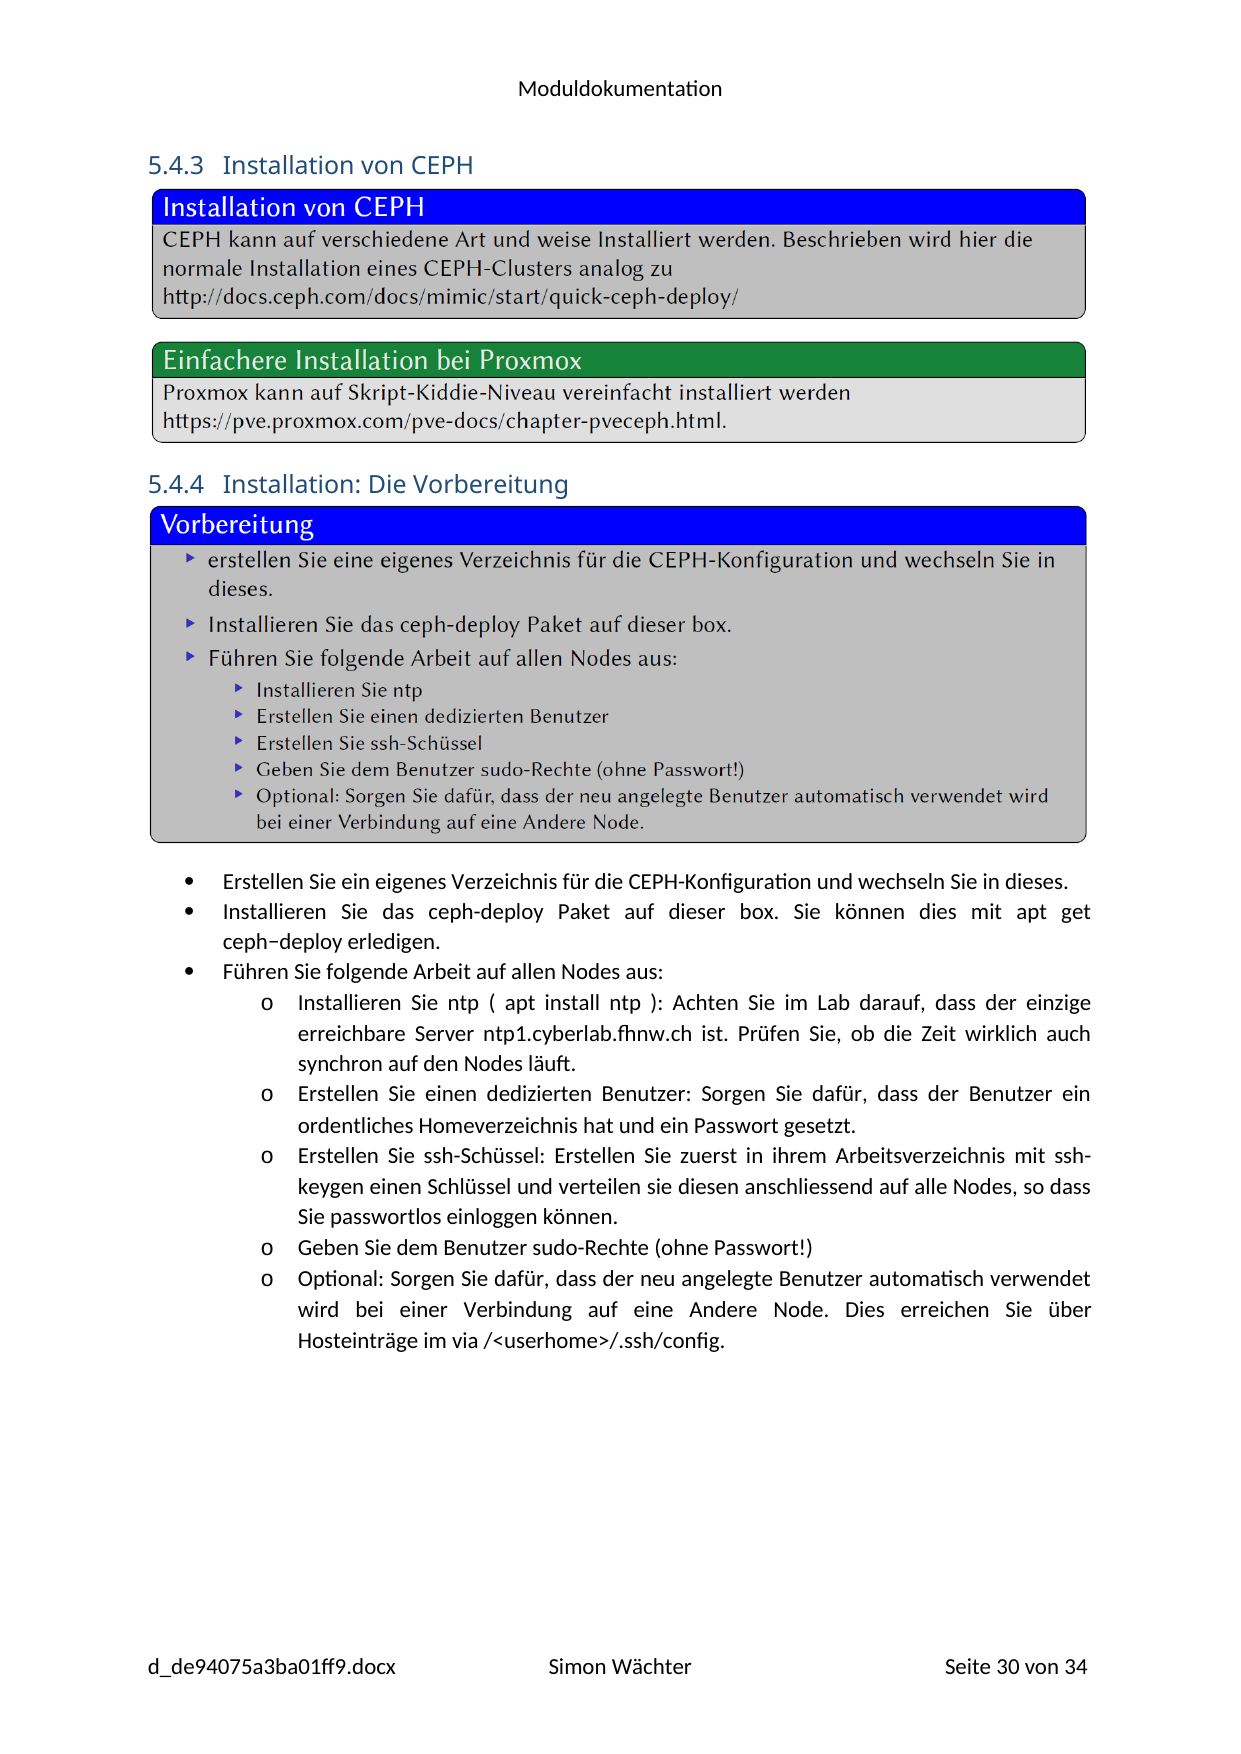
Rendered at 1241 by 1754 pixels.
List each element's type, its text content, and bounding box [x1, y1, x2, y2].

subtitle Installation: Die Vorbereitung [148, 467, 1093, 501]
subtitle Installation von CEPH [148, 148, 1093, 182]
list Erstellen Sie ssh-Schüssel: Erstellen Sie zuerst in ihrem Arbeitsverzeichnis mit ssh-keygen einen Schlüssel und verteilen sie diesen anschliessend auf alle Nodes, so dass Sie passwortlos einloggen können. [260, 1141, 1093, 1231]
list Geben Sie dem Benutzer sudo-Rechte (ohne Passwort!) [260, 1233, 1093, 1262]
list Optional: Sorgen Sie dafür, dass der neu angelegte Benutzer automatisch verwendet wird bei einer Verbindung auf eine Andere Node. Dies erreichen Sie über Hosteinträge im via /<userhome>/.ssh/config. [260, 1264, 1093, 1354]
list Erstellen Sie ein eigenes Verzeichnis für die CEPH-Konfiguration und wechseln Sie in dieses. [185, 867, 1093, 895]
list Erstellen Sie einen dedizierten Benutzer: Sorgen Sie dafür, dass der Benutzer ein ordentliches Homeverzeichnis hat und ein Passwort gesetzt. [260, 1079, 1093, 1139]
picture [147, 184, 1093, 448]
list Installieren Sie das ceph-deploy Paket auf dieser box. Sie können dies mit apt get ceph−deploy erledigen. [185, 897, 1093, 955]
list Installieren Sie ntp ( apt install ntp ): Achten Sie im Lab darauf, dass der einzige erreichbare Server ntp1.cyberlab.fhnw.ch ist. Prüfen Sie, ob die Zeit wirklich auch synchron auf den Nodes läuft. [260, 988, 1093, 1077]
list Führen Sie folgende Arbeit auf allen Nodes aus: [185, 957, 1093, 985]
picture [147, 503, 1093, 848]
